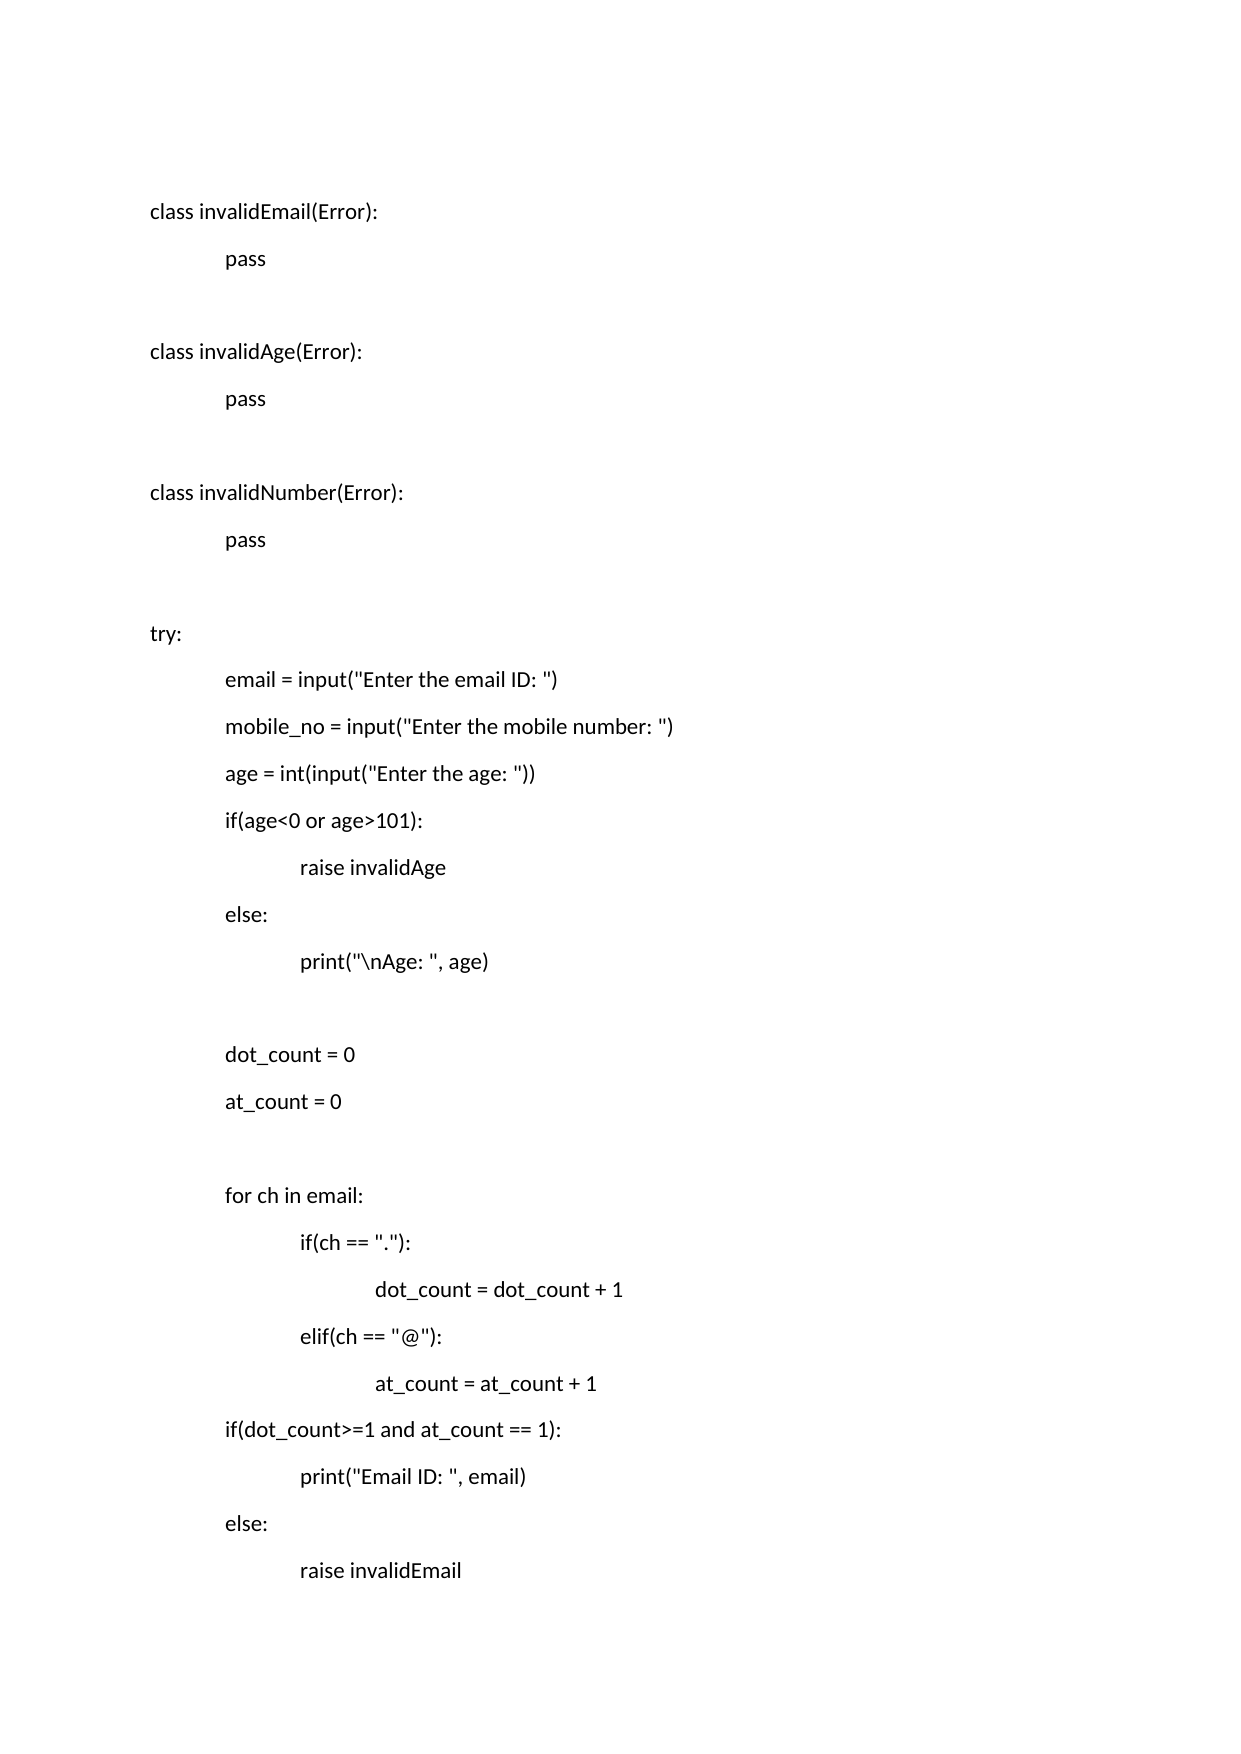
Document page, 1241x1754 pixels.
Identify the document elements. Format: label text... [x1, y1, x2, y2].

text for ch in email: [150, 1181, 1090, 1209]
text class invalidNumber(Error): [150, 478, 1090, 506]
text class invalidEmail(Error): [150, 197, 1090, 225]
text else: [150, 900, 1090, 928]
text print("\nAge: ", age) [150, 947, 1090, 975]
text else: [150, 1509, 1090, 1537]
text dot_count = 0 [150, 1041, 1090, 1069]
text elif(ch == "@"): [150, 1322, 1090, 1350]
text dot_count = dot_count + 1 [150, 1275, 1090, 1303]
text at_count = at_count + 1 [150, 1369, 1090, 1397]
text if(ch == "."): [150, 1228, 1090, 1256]
text email = input("Enter the email ID: ") [150, 666, 1090, 694]
text raise invalidEmail [150, 1556, 1090, 1584]
text age = int(input("Enter the age: ")) [150, 759, 1090, 787]
text print("Email ID: ", email) [150, 1462, 1090, 1491]
text pass [150, 244, 1090, 272]
text if(age<0 or age>101): [150, 806, 1090, 834]
text pass [150, 384, 1090, 412]
text try: [150, 619, 1090, 647]
text pass [150, 525, 1090, 553]
text raise invalidAge [150, 853, 1090, 881]
text mobile_no = input("Enter the mobile number: ") [150, 712, 1090, 741]
text at_count = 0 [150, 1087, 1090, 1116]
text class invalidAge(Error): [150, 337, 1090, 366]
text if(dot_count>=1 and at_count == 1): [150, 1416, 1090, 1444]
